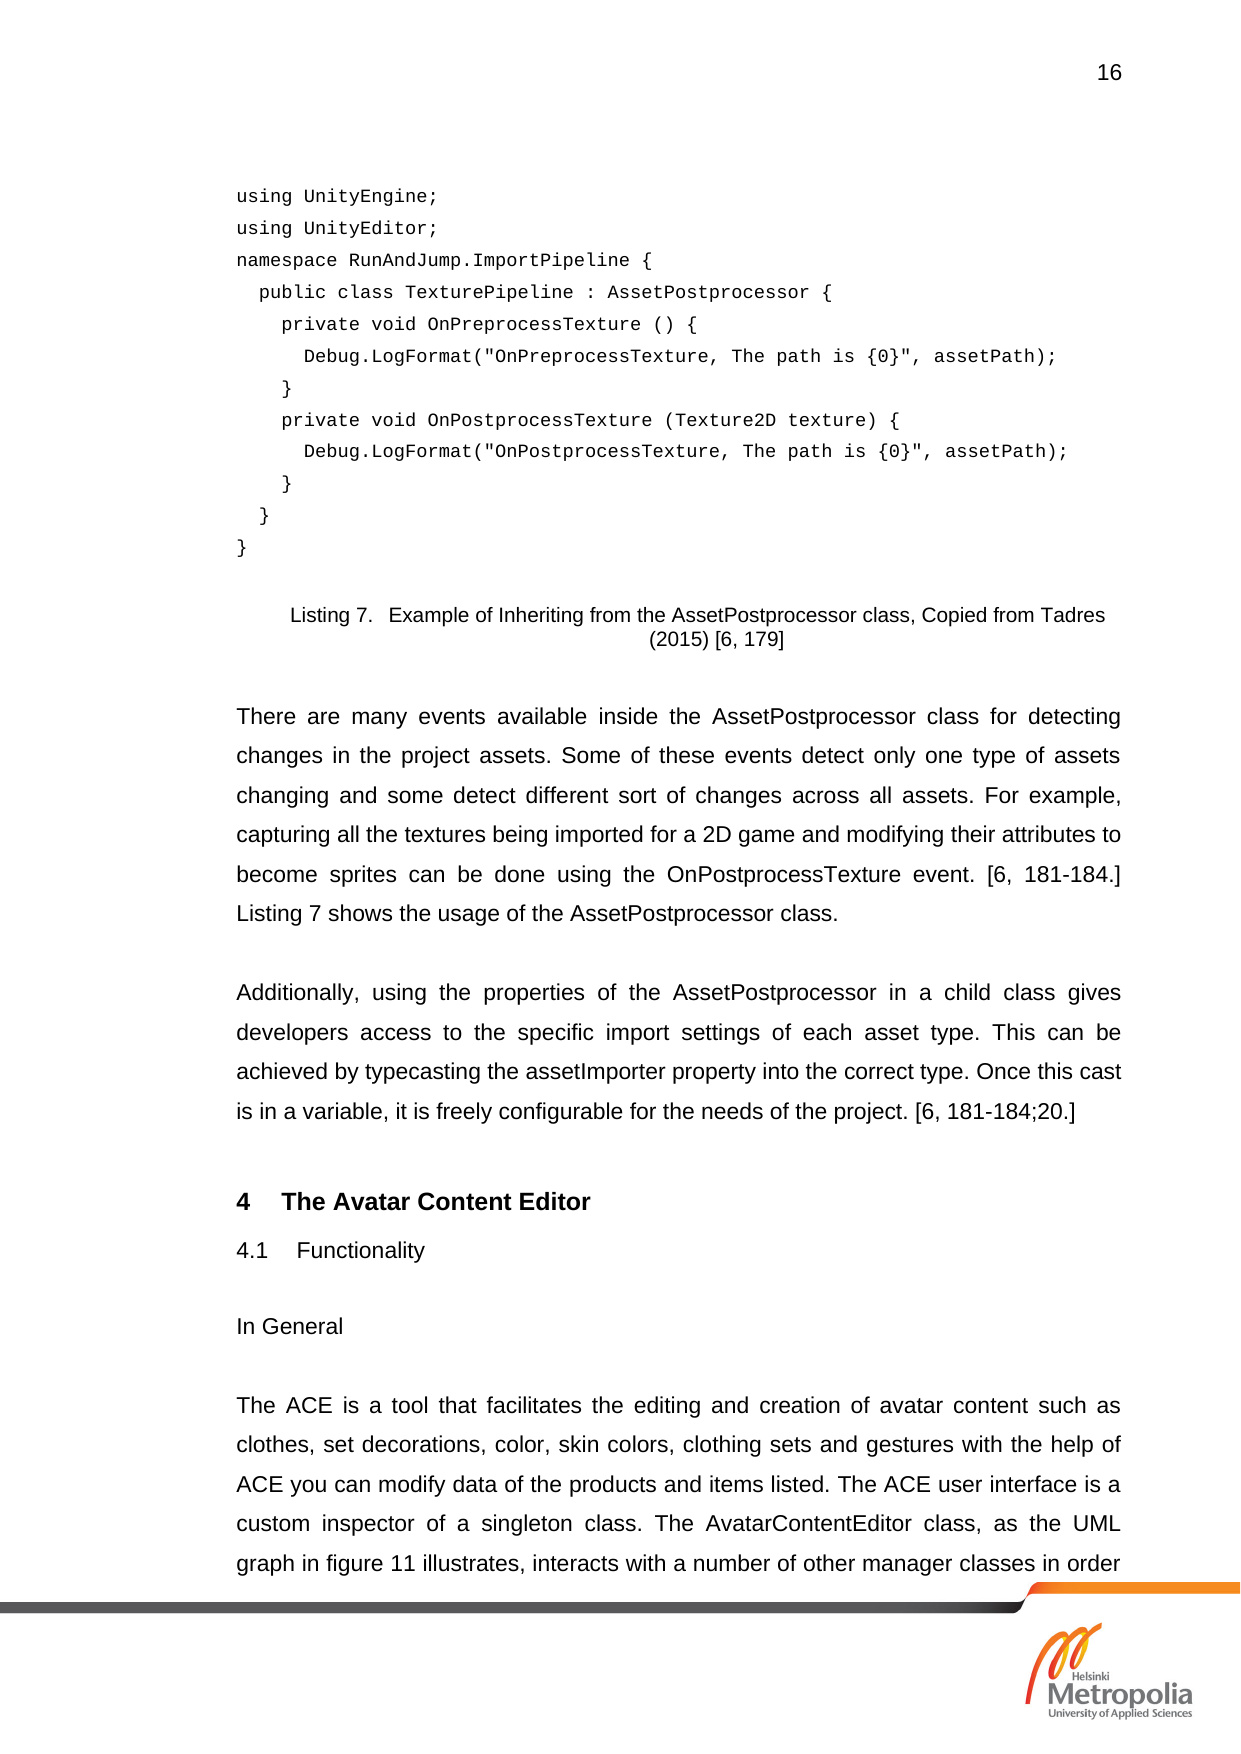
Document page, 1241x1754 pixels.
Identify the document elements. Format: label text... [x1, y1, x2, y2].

list private void OnPostprocessTexture (Texture2D texture) { [236, 410, 1122, 432]
picture [0, 1582, 1241, 1720]
subtitle The Avatar Content Editor [236, 1187, 1122, 1216]
list Debug.LogFormat("OnPreprocessTexture, The path is {0}", assetPath); [236, 347, 1122, 368]
list Example of Inheriting from the AssetPostprocessor class, Copied from Tadres (2015) [6, 179] [274, 603, 1122, 651]
list namespace RunAndJump.ImportPipeline { [236, 251, 1122, 272]
text There are many events available inside the AssetPostprocessor class for detecting changes in the project assets. Some of these events detect only one type of assets changing and some detect different sort of changes across all assets. For example, capturing all the textures being imported for a 2D game and modifying their attributes to become sprites can be done using the OnPostprocessTexture event. [6, 181-184.] Listing 7 shows the usage of the AssetPostprocessor class. [236, 703, 1122, 927]
list using UnityEditor; [236, 219, 1122, 240]
list public class TexturePipeline : AssetPostprocessor { [236, 283, 1122, 304]
list } [236, 538, 1122, 559]
list } [236, 378, 1122, 400]
subtitle Functionality [236, 1237, 1122, 1263]
list } [236, 474, 1122, 495]
list Debug.LogFormat("OnPostprocessTexture, The path is {0}", assetPath); [236, 442, 1122, 463]
list } [236, 506, 1122, 527]
list using UnityEngine; [236, 187, 1122, 208]
text Additionally, using the properties of the AssetPostprocessor in a child class gives developers access to the specific import settings of each asset type. This can be achieved by typecasting the assetImporter property into the correct type. Once this cast is in a variable, it is freely configurable for the needs of the project. [6, 181-184;20.] [236, 979, 1122, 1124]
text In General [236, 1313, 1122, 1339]
list private void OnPreprocessTexture () { [236, 315, 1122, 336]
